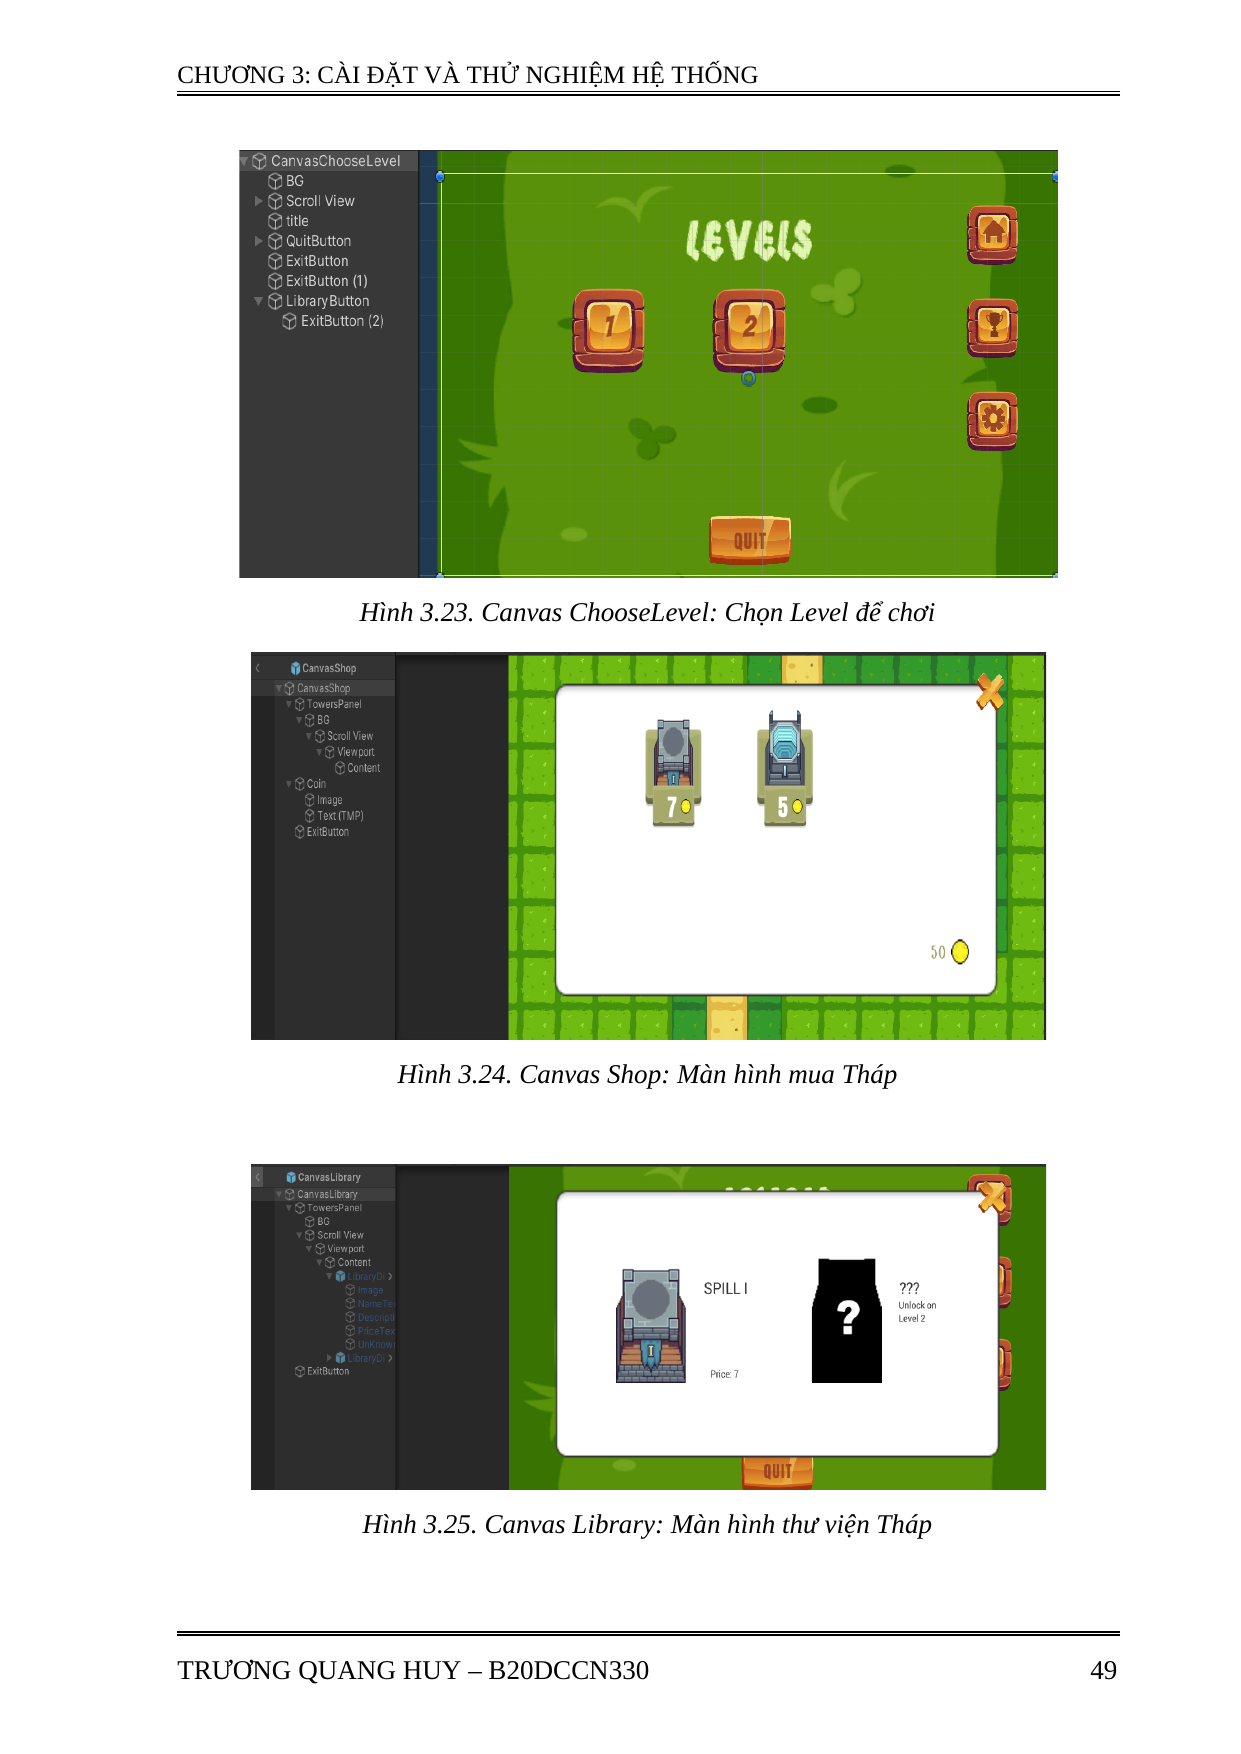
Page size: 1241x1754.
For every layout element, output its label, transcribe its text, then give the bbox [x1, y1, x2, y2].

subtitle Hình 3.25. Canvas Library: Màn hình thư viện Tháp [177, 1508, 1120, 1539]
picture [239, 150, 1058, 578]
subtitle Hình 3.23. Canvas ChooseLevel: Chọn Level để chơi [177, 596, 1120, 627]
picture [251, 652, 1047, 1040]
subtitle Hình 3.24. Canvas Shop: Màn hình mua Tháp [177, 1058, 1120, 1089]
picture [251, 1164, 1047, 1490]
